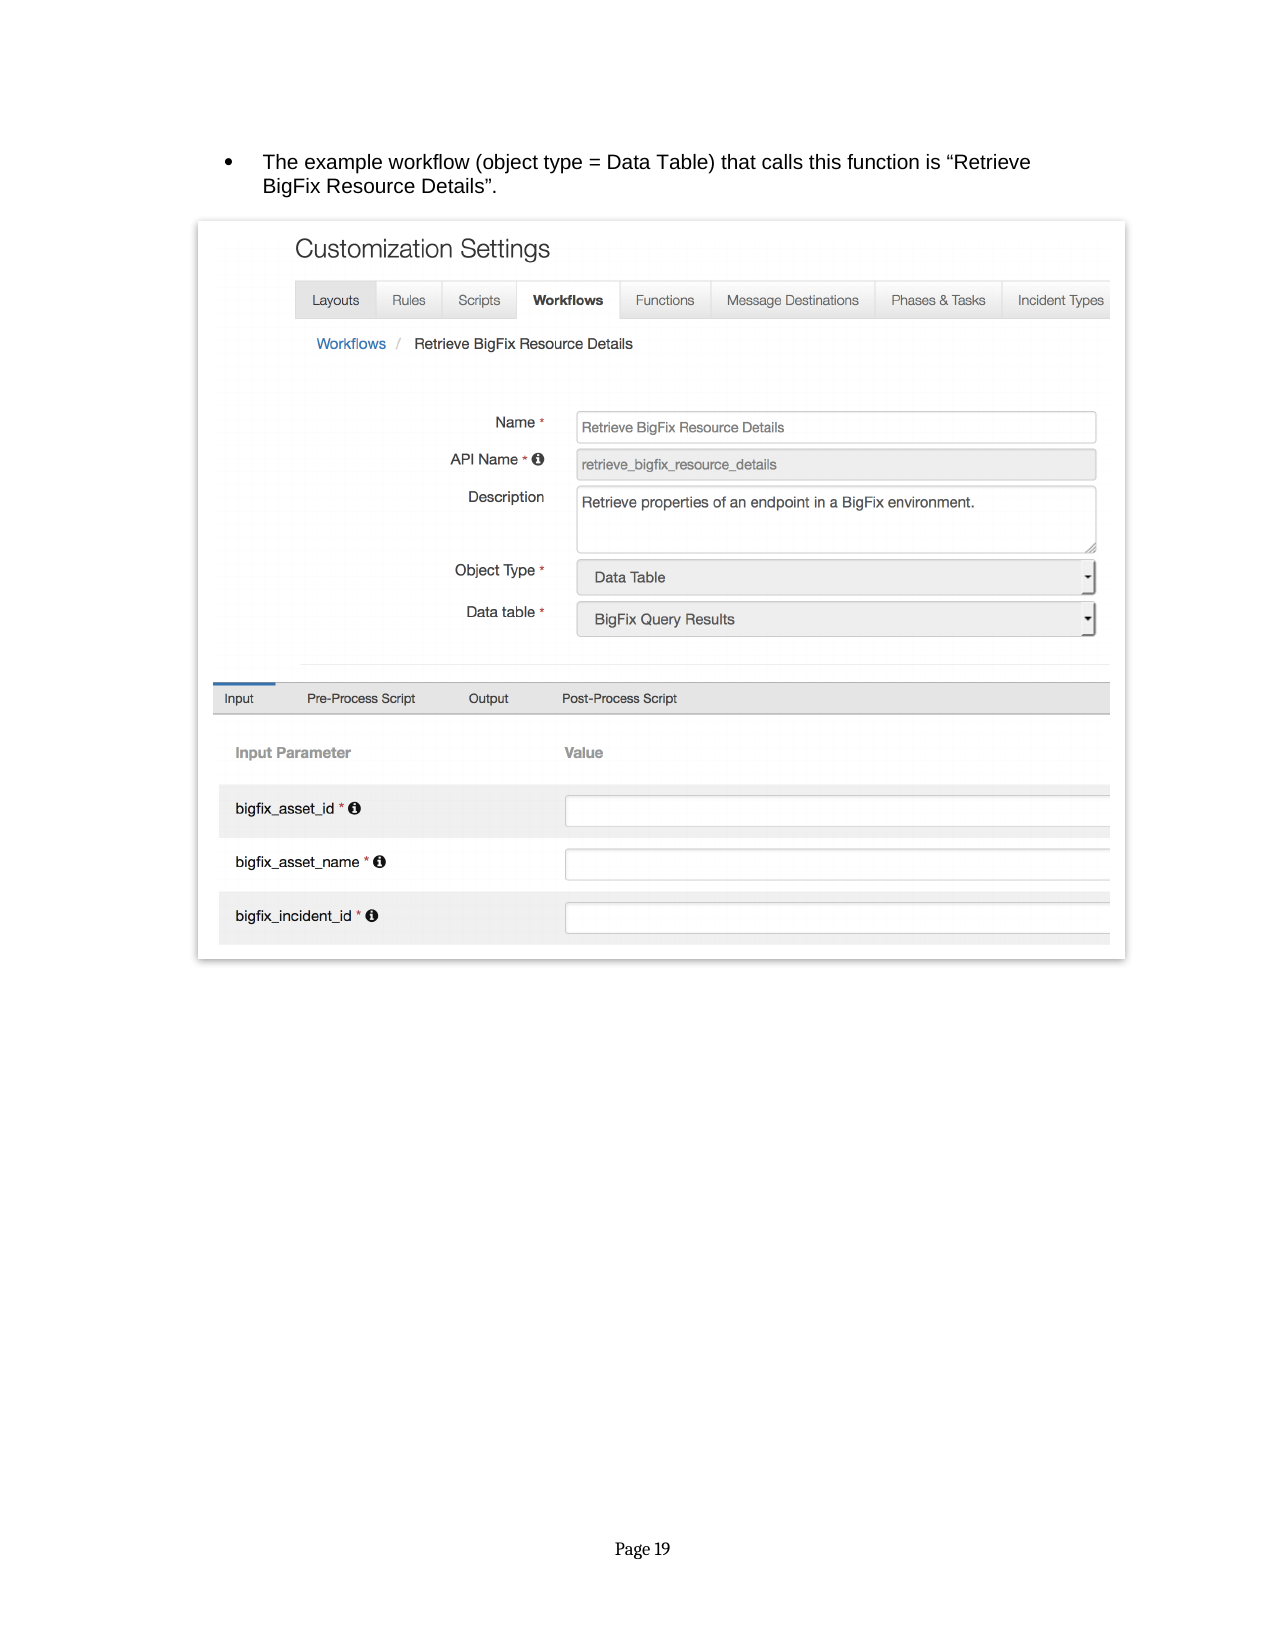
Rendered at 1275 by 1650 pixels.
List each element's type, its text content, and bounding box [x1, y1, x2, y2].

list The example workflow (object type = Data Table) that calls this function is “Retrieve BigFix Resource Details”. [225, 150, 1087, 198]
picture [213, 236, 1110, 945]
